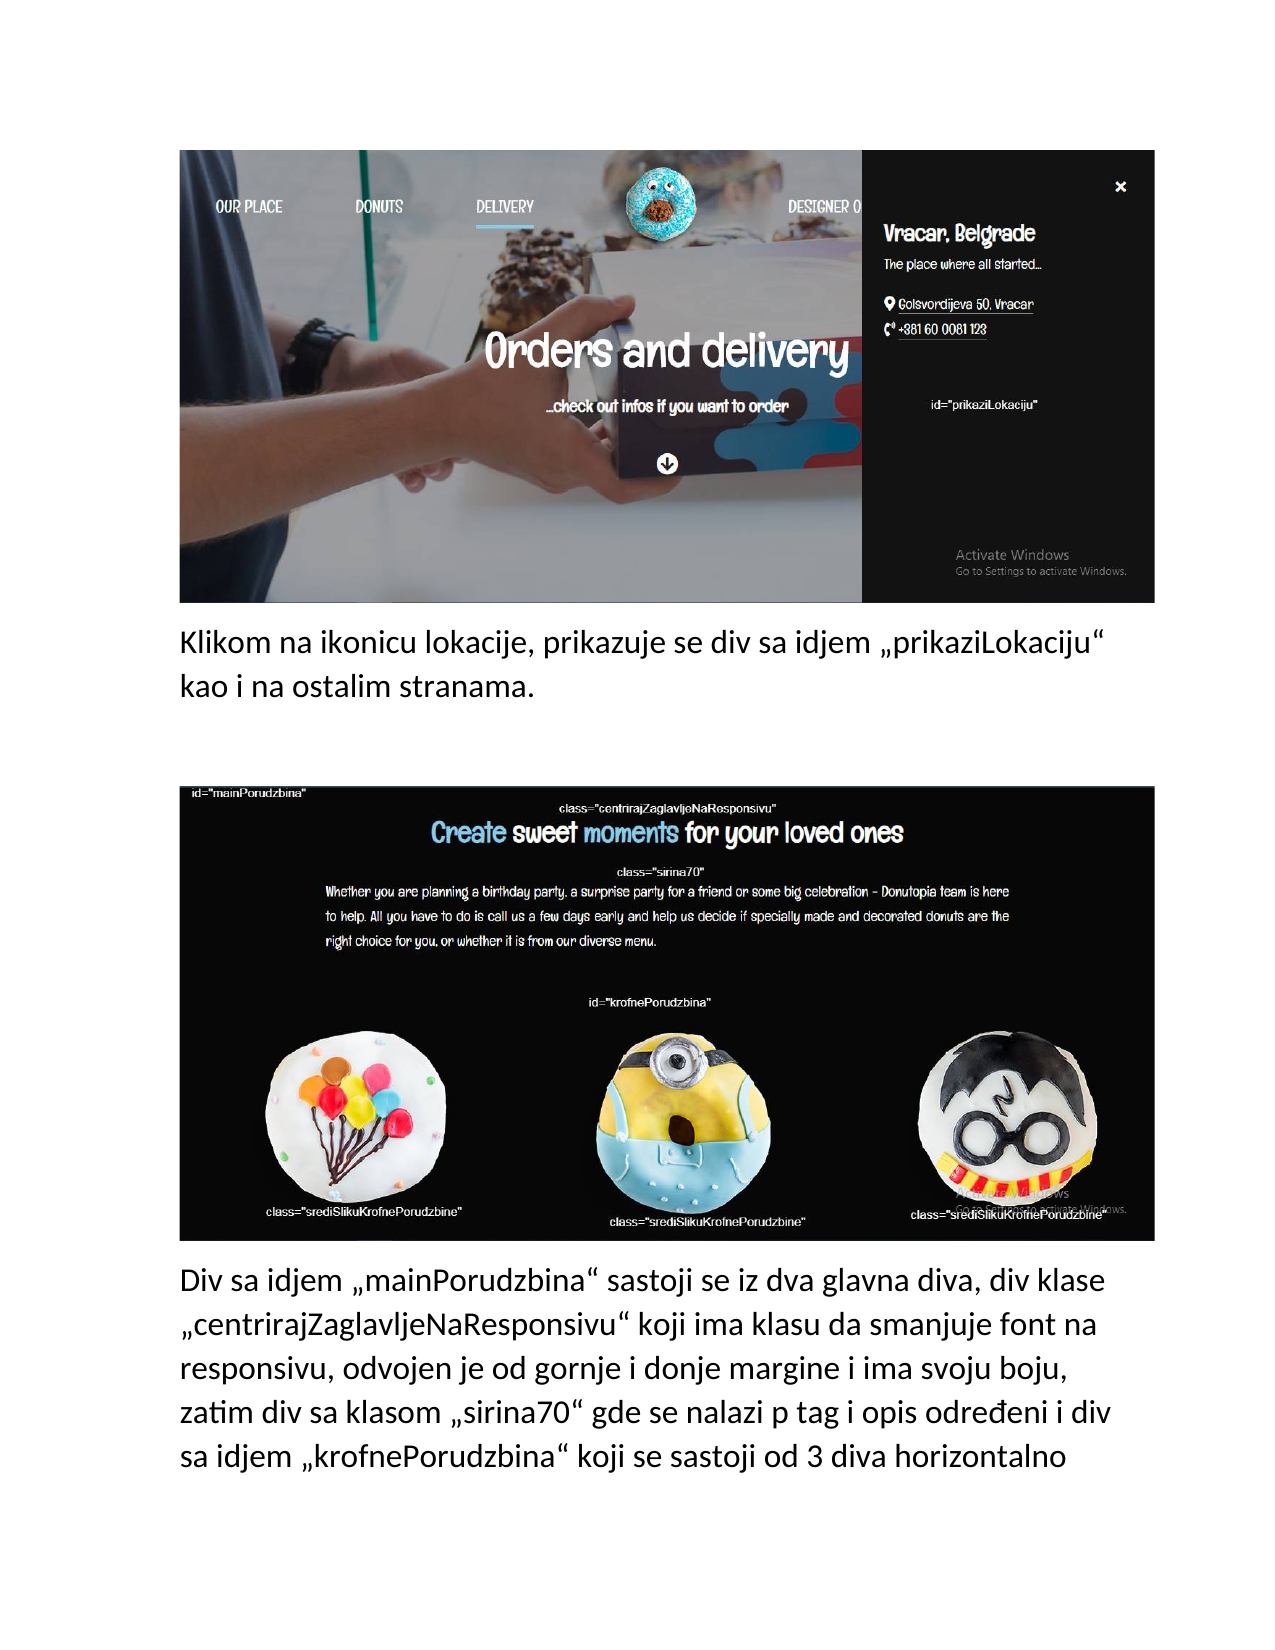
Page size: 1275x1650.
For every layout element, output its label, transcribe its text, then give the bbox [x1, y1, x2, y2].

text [179, 1259, 1125, 1476]
picture [179, 786, 1155, 1241]
picture [179, 150, 1155, 603]
text Klikom na ikonicu lokacije, prikazuje se div sa idjem „prikaziLokaciju“ kao i na ostalim stranama. [179, 621, 1125, 706]
